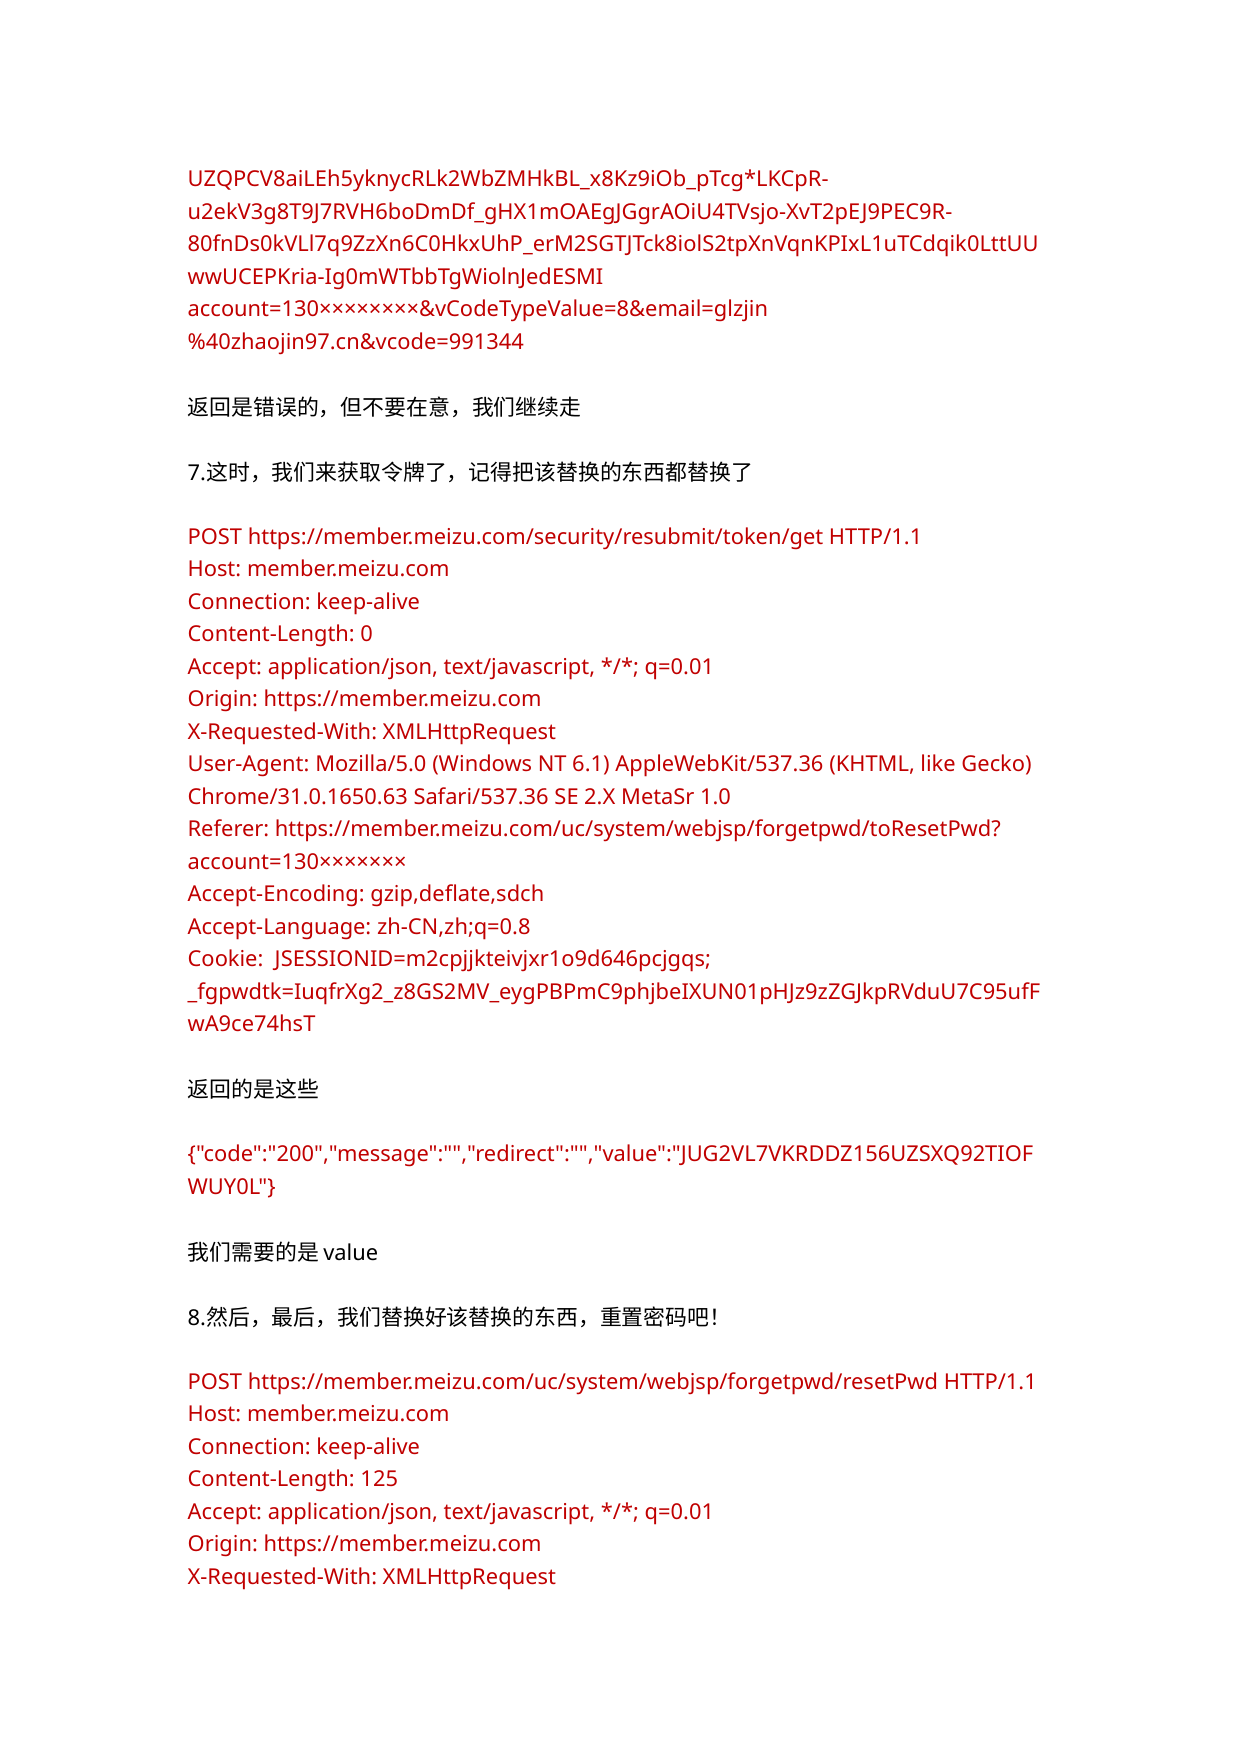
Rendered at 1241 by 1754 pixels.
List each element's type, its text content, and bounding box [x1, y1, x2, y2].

text Origin: https://member.meizu.com [187, 682, 1053, 714]
text 返回的是这些 [187, 1072, 1053, 1104]
text 返回是错误的，但不要在意，我们继续走 [187, 389, 1053, 422]
text X-Requested-With: XMLHttpRequest [187, 1559, 1053, 1592]
text {"code":"200","message":"","redirect":"","value":"JUG2VL7VKRDDZ156UZSXQ92TIOFWUY0L"} [187, 1137, 1053, 1202]
text Host: member.meizu.com [187, 1397, 1053, 1429]
text Accept: application/json, text/javascript, */*; q=0.01 [187, 649, 1053, 682]
text POST https://member.meizu.com/security/resubmit/token/get HTTP/1.1 [187, 519, 1053, 552]
text Referer: https://member.meizu.com/uc/system/webjsp/forgetpwd/toResetPwd?account=130××××××× [187, 812, 1053, 877]
text POST https://member.meizu.com/uc/system/webjsp/forgetpwd/resetPwd HTTP/1.1 [187, 1364, 1053, 1397]
text account=130××××××××&vCodeTypeValue=8&email=glzjin%40zhaojin97.cn&vcode=991344 [187, 292, 1053, 357]
text Connection: keep-alive [187, 1429, 1053, 1462]
text Origin: https://member.meizu.com [187, 1527, 1053, 1559]
text Accept-Language: zh-CN,zh;q=0.8 [187, 909, 1053, 942]
text Cookie: JSESSIONID=m2cpjjkteivjxr1o9d646pcjgqs; _fgpwdtk=IuqfrXg2_z8GS2MV_eygPBPmC9phjbeIXUN01pHJz9zZGJkpRVduU7C95ufFwA9ce74hsT [187, 942, 1053, 1039]
text 7.这时，我们来获取令牌了，记得把该替换的东西都替换了 [187, 454, 1053, 487]
text 我们需要的是value [187, 1234, 1053, 1267]
text Host: member.meizu.com [187, 552, 1053, 584]
text User-Agent: Mozilla/5.0 (Windows NT 6.1) AppleWebKit/537.36 (KHTML, like Gecko) Chrome/31.0.1650.63 Safari/537.36 SE 2.X MetaSr 1.0 [187, 747, 1053, 812]
text Accept-Encoding: gzip,deflate,sdch [187, 877, 1053, 909]
text Accept: application/json, text/javascript, */*; q=0.01 [187, 1494, 1053, 1527]
text Connection: keep-alive [187, 584, 1053, 617]
text Content-Length: 125 [187, 1462, 1053, 1494]
text Content-Length: 0 [187, 617, 1053, 649]
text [187, 162, 1053, 292]
text X-Requested-With: XMLHttpRequest [187, 714, 1053, 747]
text 8.然后，最后，我们替换好该替换的东西，重置密码吧！ [187, 1299, 1053, 1332]
